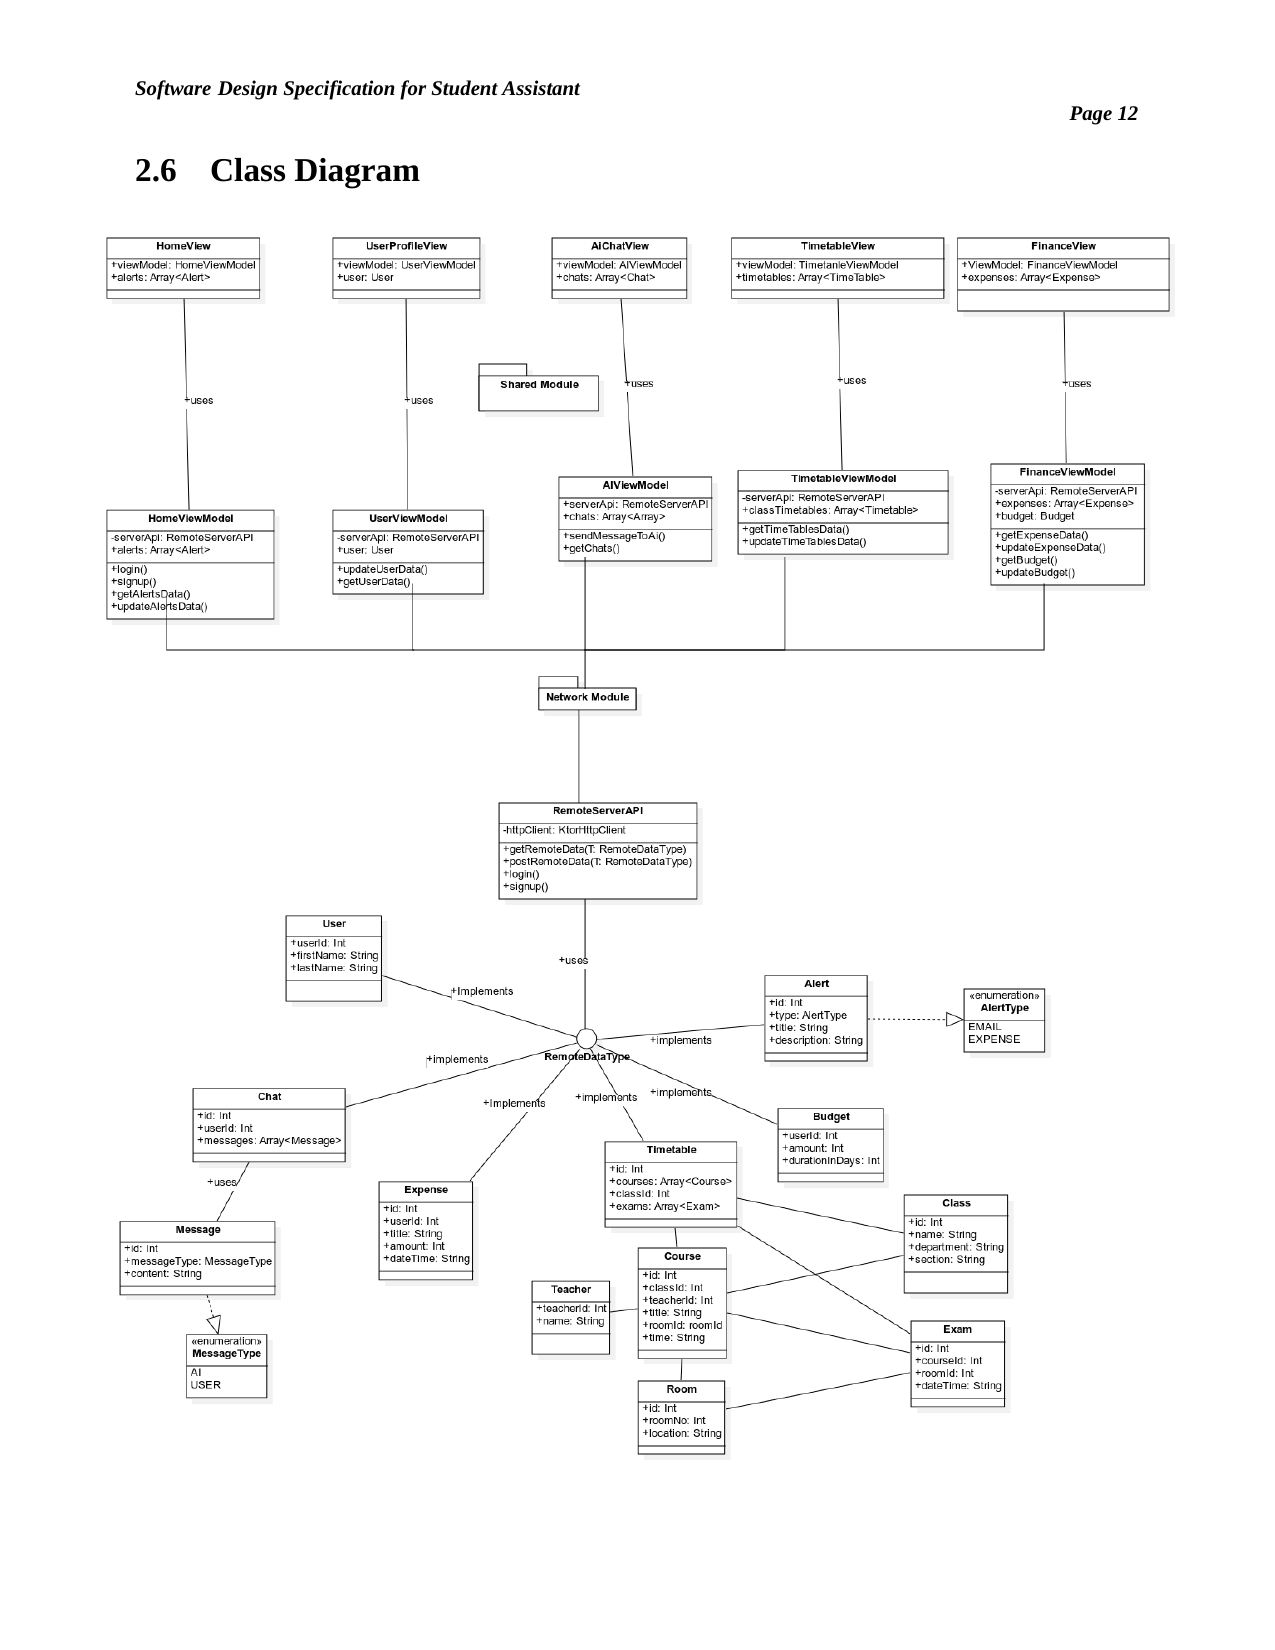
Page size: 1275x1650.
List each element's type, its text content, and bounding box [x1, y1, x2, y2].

subtitle Class Diagram [135, 150, 1140, 188]
picture [98, 219, 1178, 1462]
